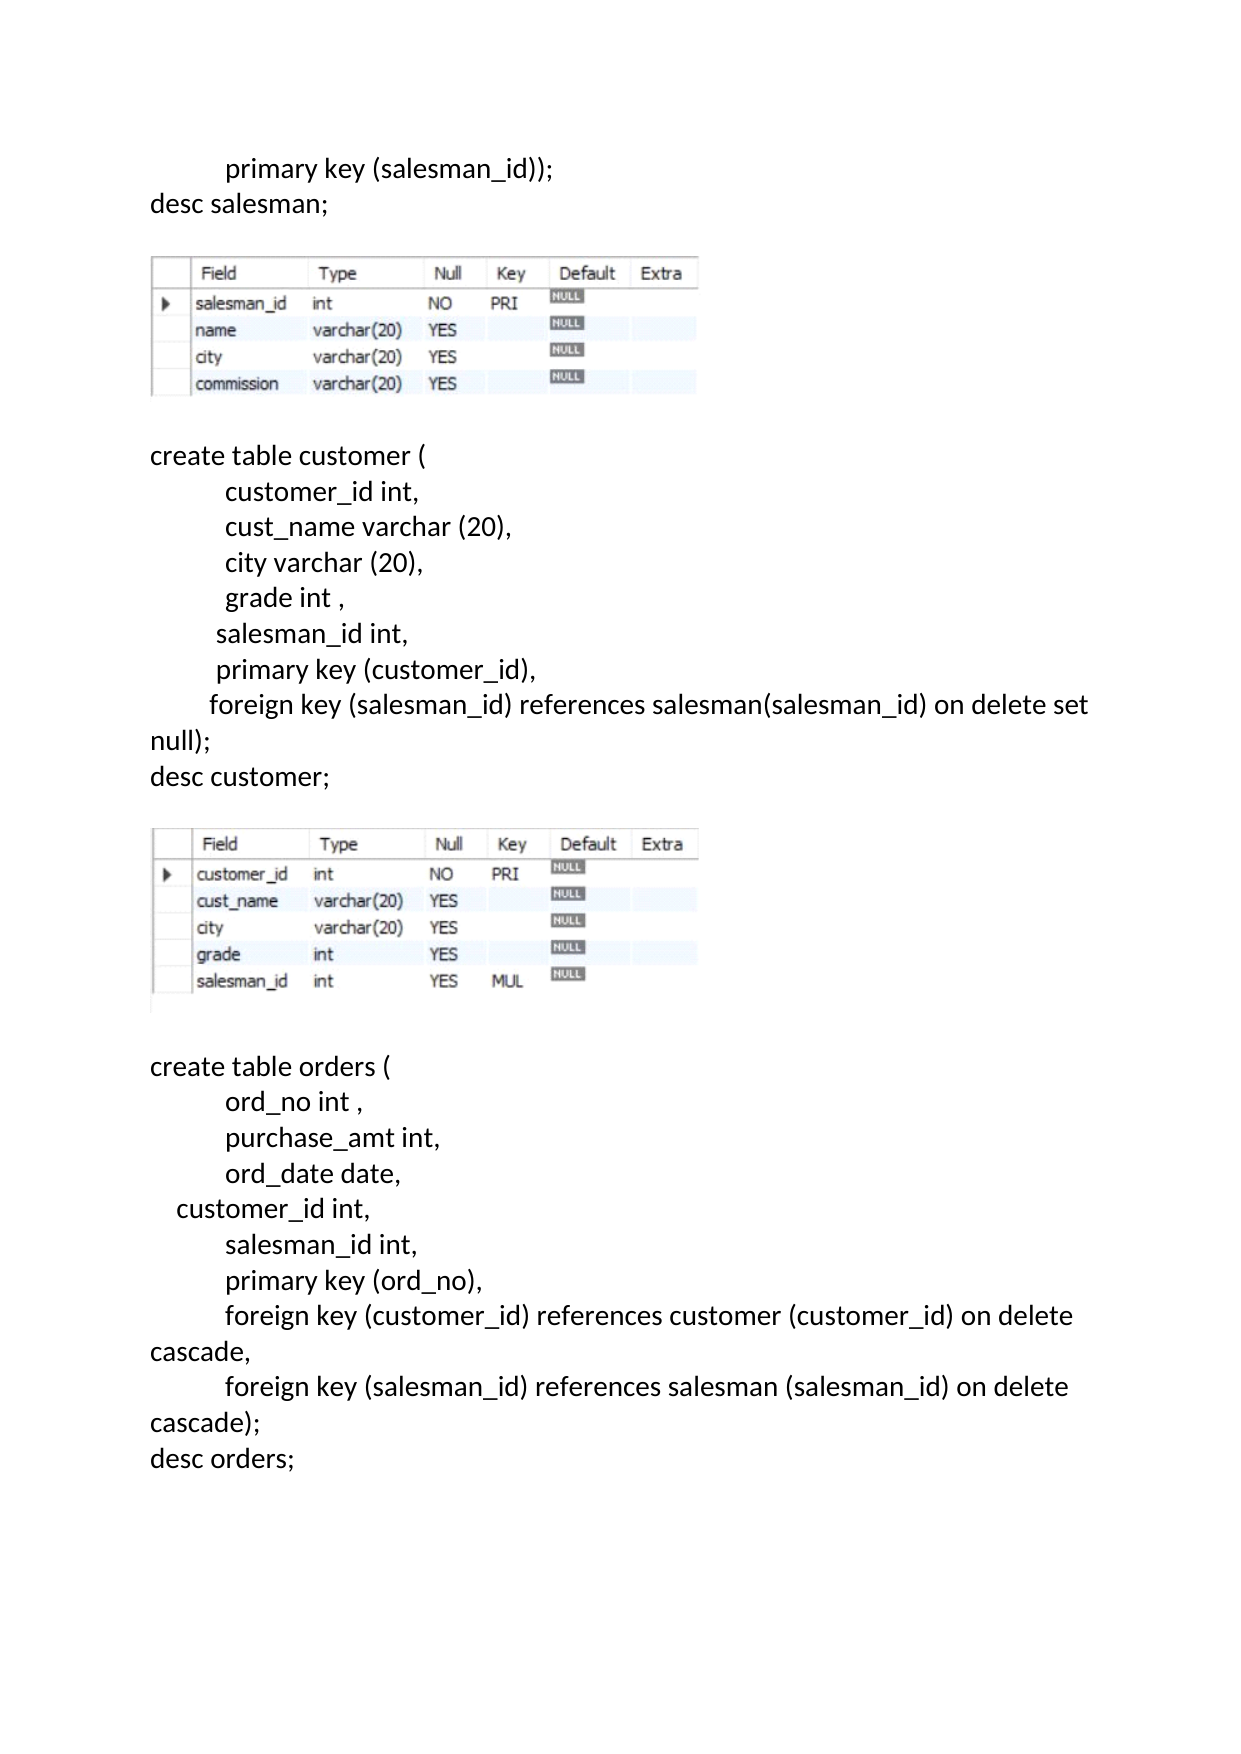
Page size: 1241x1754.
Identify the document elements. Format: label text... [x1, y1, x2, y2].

picture [150, 256, 703, 402]
text ord_date date, [150, 1155, 1090, 1190]
text desc orders; [150, 1440, 1090, 1475]
text salesman_id int, [150, 615, 1090, 651]
text create table orders ( [150, 1048, 1090, 1083]
picture [150, 828, 699, 1013]
text desc customer; [150, 758, 1090, 793]
text salesman_id int, [150, 1226, 1090, 1262]
text desc salesman; [150, 186, 1090, 221]
text foreign key (salesman_id) references salesman (salesman_id) on delete cascade); [150, 1368, 1090, 1440]
text create table customer ( [150, 437, 1090, 473]
text foreign key (salesman_id) references salesman(salesman_id) on delete set null); [150, 686, 1090, 758]
text grade int , [150, 579, 1090, 615]
text purchase_amt int, [150, 1119, 1090, 1155]
text primary key (salesman_id)); [150, 150, 1090, 186]
text foreign key (customer_id) references customer (customer_id) on delete cascade, [150, 1297, 1090, 1368]
text primary key (ord_no), [150, 1262, 1090, 1297]
text primary key (customer_id), [150, 651, 1090, 686]
text customer_id int, [150, 1190, 1090, 1226]
text customer_id int, [150, 473, 1090, 508]
text ord_no int , [150, 1083, 1090, 1119]
text city varchar (20), [150, 544, 1090, 579]
text cust_name varchar (20), [150, 508, 1090, 544]
